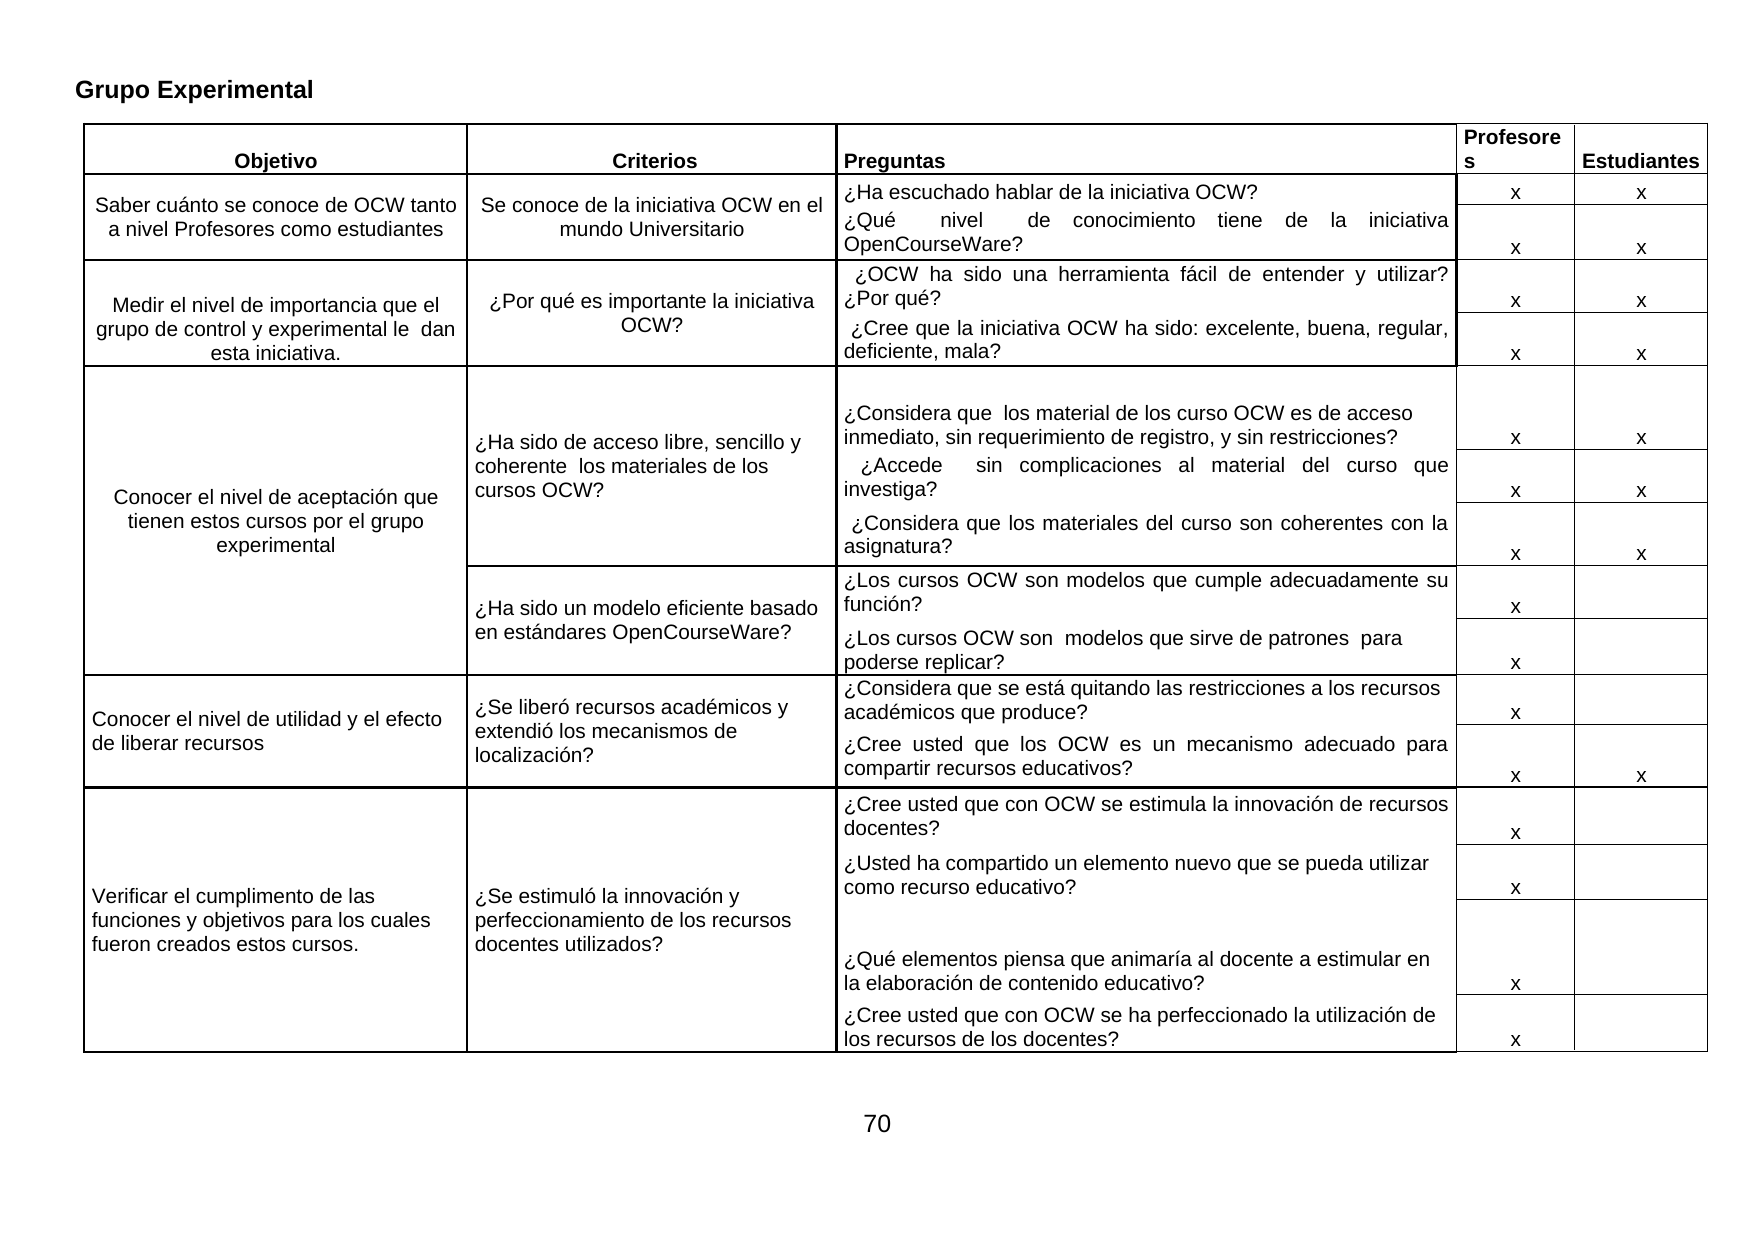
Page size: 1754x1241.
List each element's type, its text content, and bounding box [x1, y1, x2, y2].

table_cell x [1575, 366, 1707, 449]
table_cell x [1457, 995, 1574, 1051]
table_cell x [1458, 313, 1574, 365]
table_cell [1575, 675, 1707, 724]
table_cell x [1457, 450, 1574, 502]
table_cell x [1457, 845, 1574, 899]
table_cell x [1457, 788, 1574, 844]
table_cell x [1457, 900, 1574, 994]
table_cell Conocer el nivel de aceptación que tienen estos cursos por el grupo experimental [85, 367, 466, 674]
table_cell x [1457, 566, 1574, 618]
table_cell ¿Se liberó recursos académicos y extendió los mecanismos de localización? [468, 676, 835, 786]
table_cell ¿Ha escuchado hablar de la iniciativa OCW? [838, 175, 1455, 204]
table_cell x [1457, 503, 1574, 564]
table_cell ¿Considera que los material de los curso OCW es de acceso inmediato, sin requerimiento de registro, y sin restricciones? [838, 367, 1456, 449]
table_cell [1575, 788, 1707, 844]
table_cell Medir el nivel de importancia que el grupo de control y experimental le dan esta iniciativa. [85, 261, 466, 365]
table_cell x [1458, 174, 1574, 204]
table_cell Saber cuánto se conoce de OCW tanto a nivel Profesores como estudiantes [85, 175, 466, 259]
table_cell x [1457, 619, 1574, 674]
table_cell x [1458, 205, 1574, 259]
table_cell ¿Ha sido un modelo eficiente basado en estándares OpenCourseWare? [468, 567, 835, 674]
table_cell ¿Por qué es importante la iniciativa OCW? [468, 261, 835, 365]
table_cell x [1575, 313, 1707, 365]
table_cell ¿Accede sin complicaciones al material del curso que investiga? [838, 449, 1456, 502]
table_cell ¿Qué nivel de conocimiento tiene de la iniciativa OpenCourseWare? [838, 204, 1455, 259]
table_header Criterios [468, 125, 835, 173]
table_cell x [1457, 675, 1574, 724]
table_header Preguntas [838, 125, 1456, 173]
table_cell x [1575, 450, 1707, 502]
table_cell [1575, 619, 1707, 674]
table_cell x [1575, 260, 1707, 312]
table_cell x [1575, 205, 1707, 259]
table_cell ¿Considera que se está quitando las restricciones a los recursos académicos que produce? [838, 676, 1456, 724]
table_cell ¿Qué elementos piensa que animaría al docente a estimular en la elaboración de contenido educativo? [838, 899, 1456, 994]
table_cell ¿Cree usted que con OCW se ha perfeccionado la utilización de los recursos de los docentes? [838, 994, 1456, 1051]
table_cell x [1575, 503, 1707, 564]
table_cell ¿Considera que los materiales del curso son coherentes con la asignatura? [838, 502, 1456, 564]
table_cell Verificar el cumplimento de las funciones y objetivos para los cuales fueron creados estos cursos. [85, 789, 466, 1051]
table_cell x [1575, 725, 1707, 786]
table_cell x [1458, 260, 1574, 312]
table_cell ¿Los cursos OCW son modelos que cumple adecuadamente su función? [838, 567, 1456, 618]
table_cell [1575, 995, 1707, 1051]
table_header Estudiantes [1575, 124, 1707, 173]
table_cell Se conoce de la iniciativa OCW en el mundo Universitario [468, 175, 835, 259]
text Grupo Experimental [75, 75, 1679, 104]
table_cell ¿Cree usted que los OCW es un mecanismo adecuado para compartir recursos educativos? [838, 724, 1456, 786]
table_cell [1575, 845, 1707, 899]
table_cell x [1457, 366, 1574, 449]
table_cell ¿Los cursos OCW son modelos que sirve de patrones para poderse replicar? [838, 618, 1456, 674]
table_header Objetivo [85, 125, 466, 173]
table_cell [1575, 900, 1707, 994]
table_cell ¿Usted ha compartido un elemento nuevo que se pueda utilizar como recurso educativo? [838, 844, 1456, 899]
table_header Profesores [1457, 124, 1574, 173]
table_cell ¿Se estimuló la innovación y perfeccionamiento de los recursos docentes utilizados? [468, 789, 835, 1051]
table_cell x [1457, 725, 1574, 786]
table_cell x [1575, 174, 1707, 204]
table_cell ¿Cree que la iniciativa OCW ha sido: excelente, buena, regular, deficiente, mala? [838, 312, 1455, 365]
table_cell ¿OCW ha sido una herramienta fácil de entender y utilizar? ¿Por qué? [838, 261, 1455, 312]
table_cell ¿Ha sido de acceso libre, sencillo y coherente los materiales de los cursos OCW? [468, 367, 835, 564]
table_cell [1575, 566, 1707, 618]
table_cell Conocer el nivel de utilidad y el efecto de liberar recursos [85, 676, 466, 786]
table_cell ¿Cree usted que con OCW se estimula la innovación de recursos docentes? [838, 789, 1456, 844]
